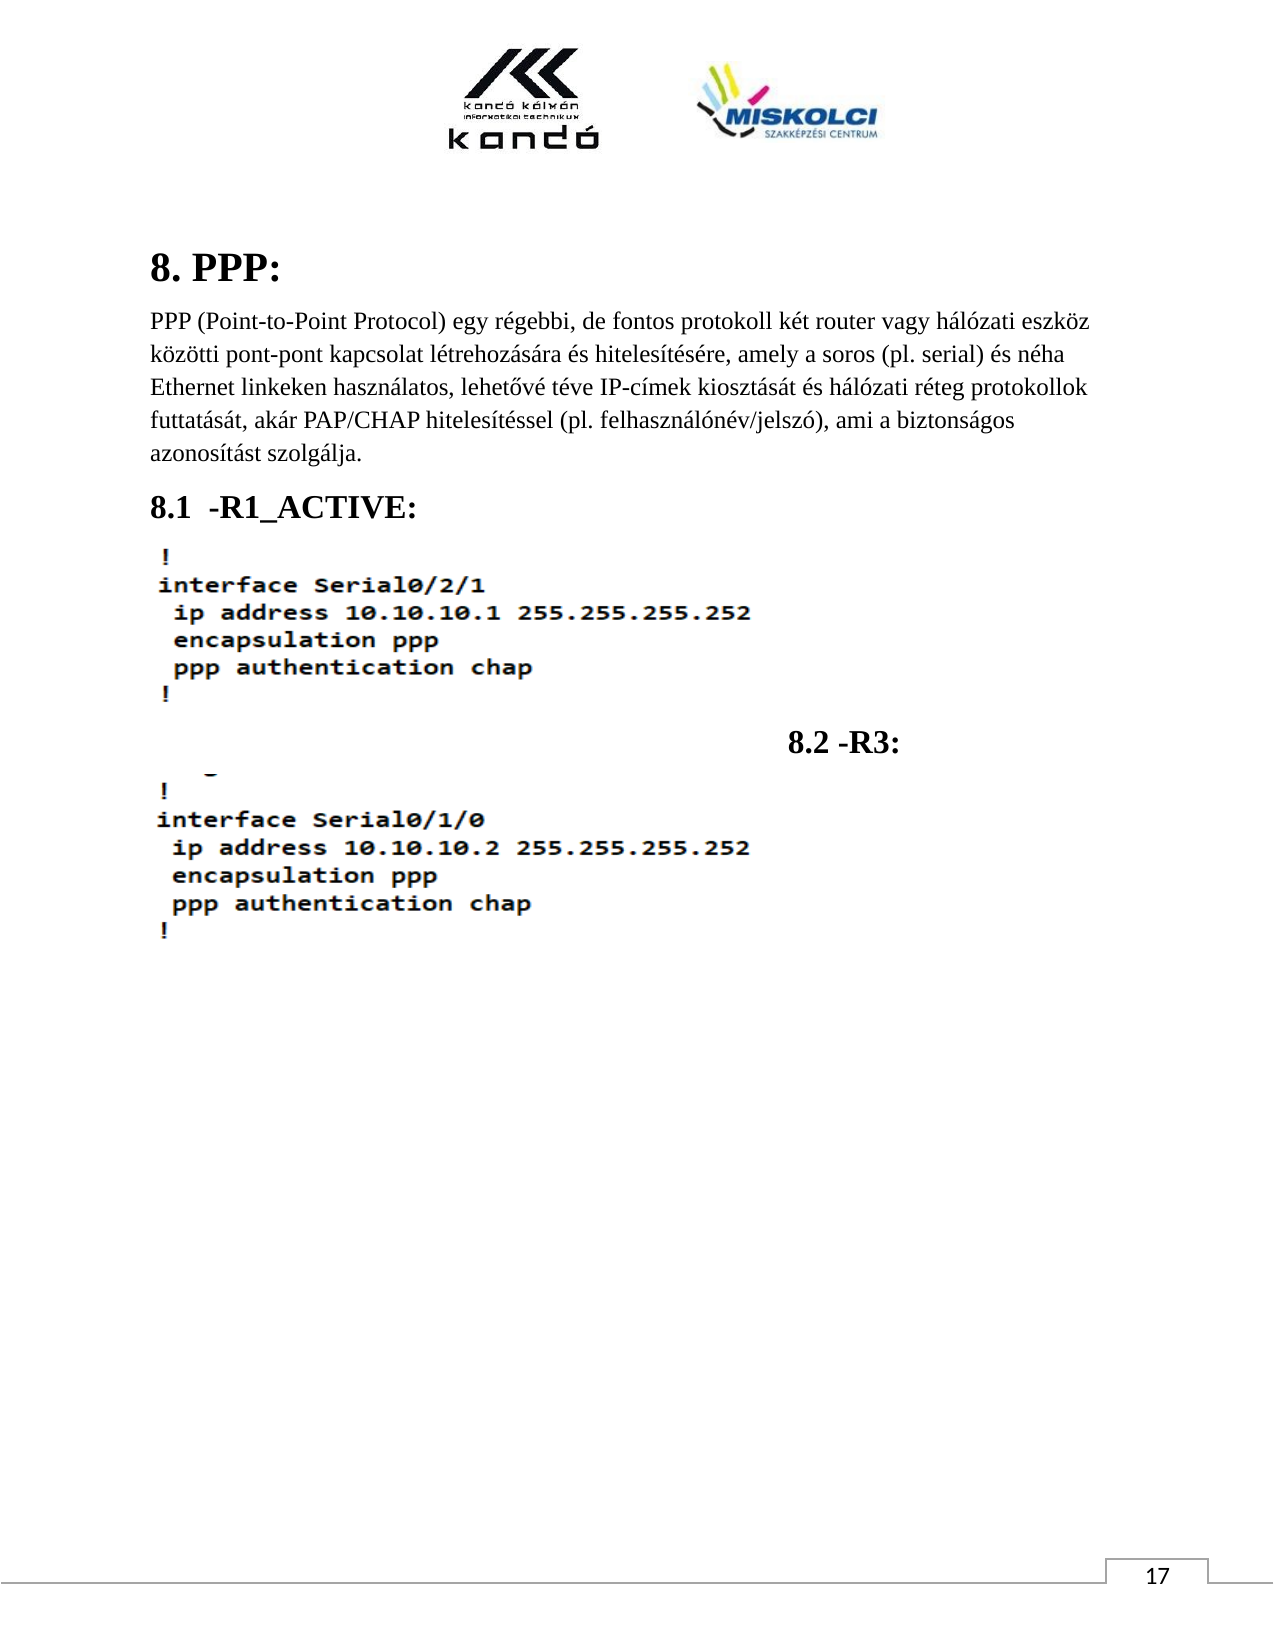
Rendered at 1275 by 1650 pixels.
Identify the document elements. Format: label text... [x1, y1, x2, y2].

subtitle 8. PPP: [150, 243, 1125, 291]
text PPP (Point-to-Point Protocol) egy régebbi, de fontos protokoll két router vagy hálózati eszköz közötti pont-pont kapcsolat létrehozására és hitelesítésére, amely a soros (pl. serial) és néha Ethernet linkeken használatos, lehetővé téve IP-címek kiosztását és hálózati réteg protokollok futtatását, akár PAP/CHAP hitelesítéssel (pl. felhasználónév/jelszó), ami a biztonságos azonosítást szolgálja. [150, 306, 1125, 467]
subtitle 8.2 -R3: [150, 722, 1125, 761]
picture [150, 539, 768, 705]
subtitle 8.1 -R1_ACTIVE: [150, 488, 1125, 526]
picture [150, 774, 777, 940]
